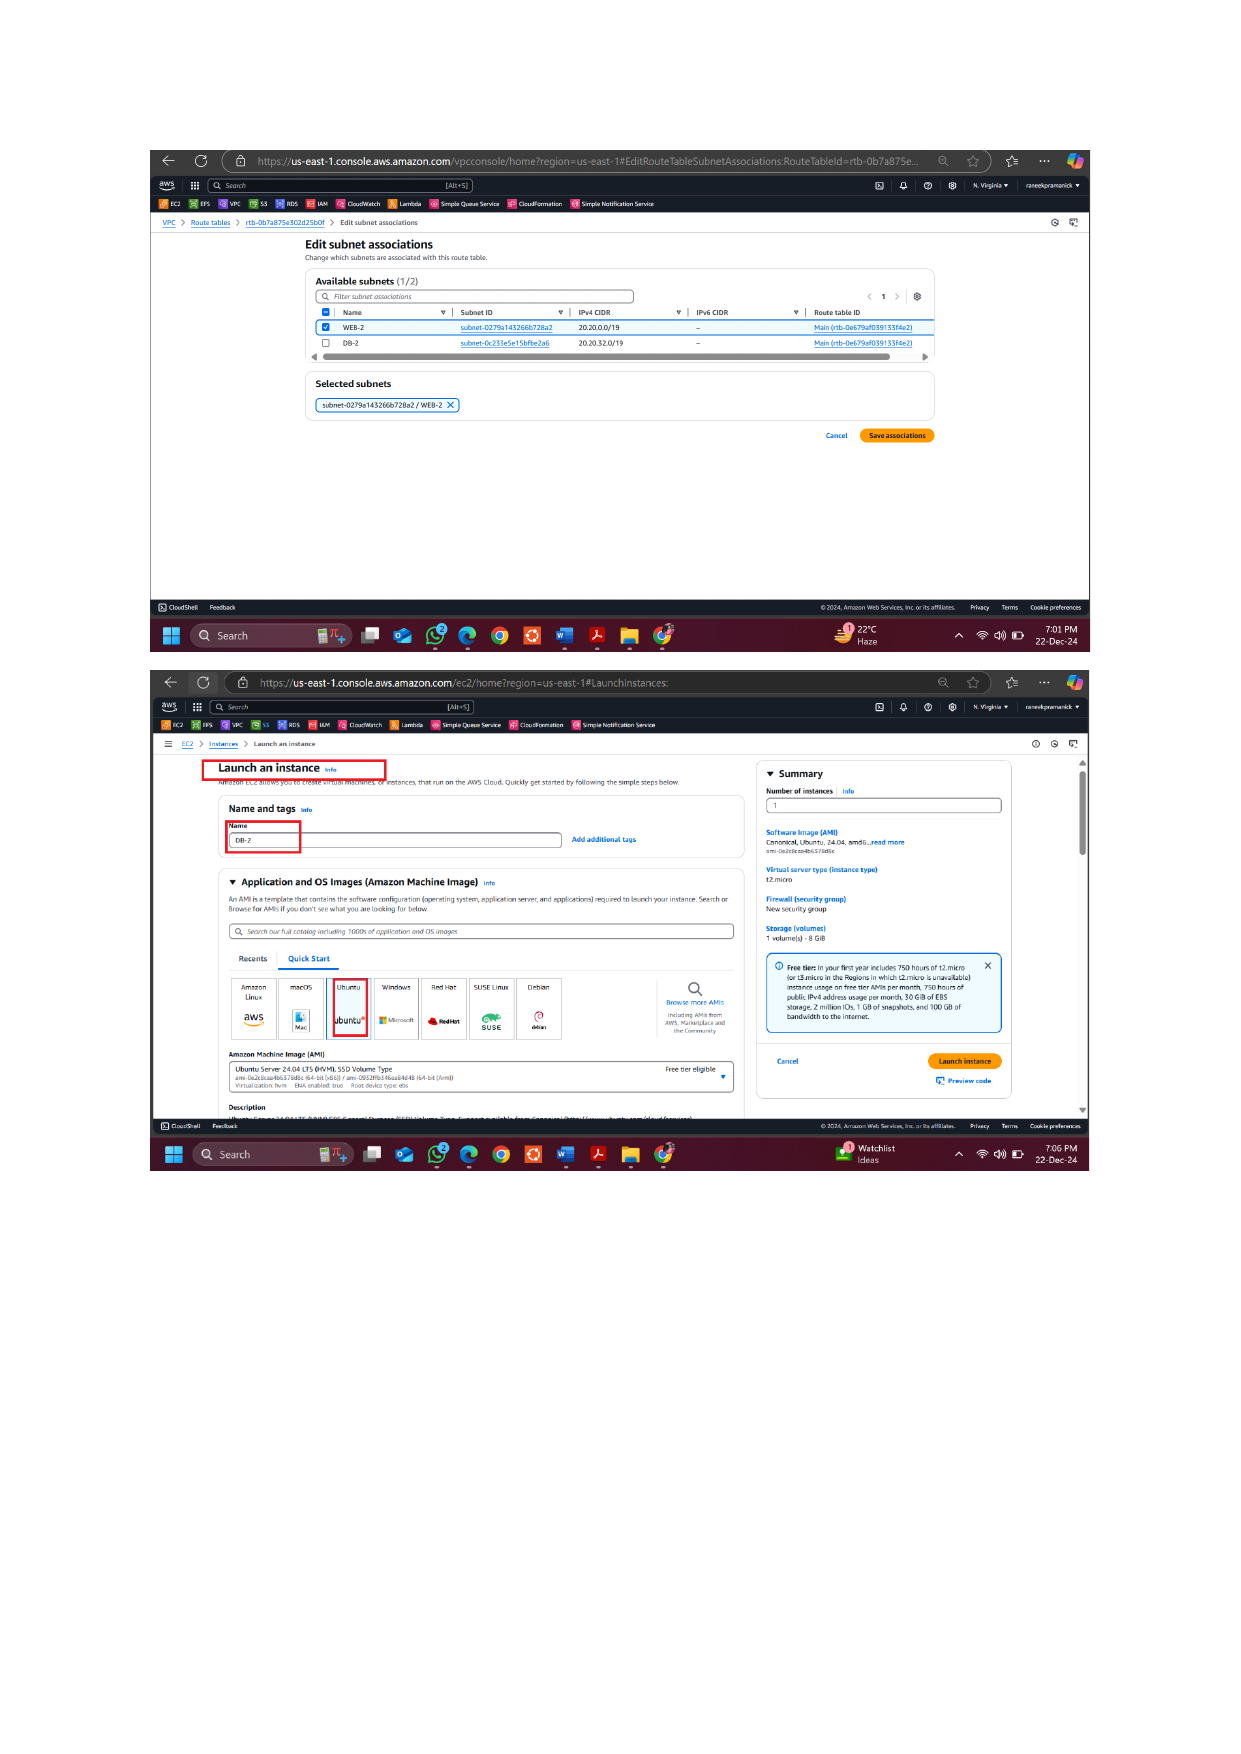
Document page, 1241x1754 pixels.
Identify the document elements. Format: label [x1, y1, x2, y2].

picture [150, 150, 1091, 652]
picture [150, 670, 1090, 1171]
